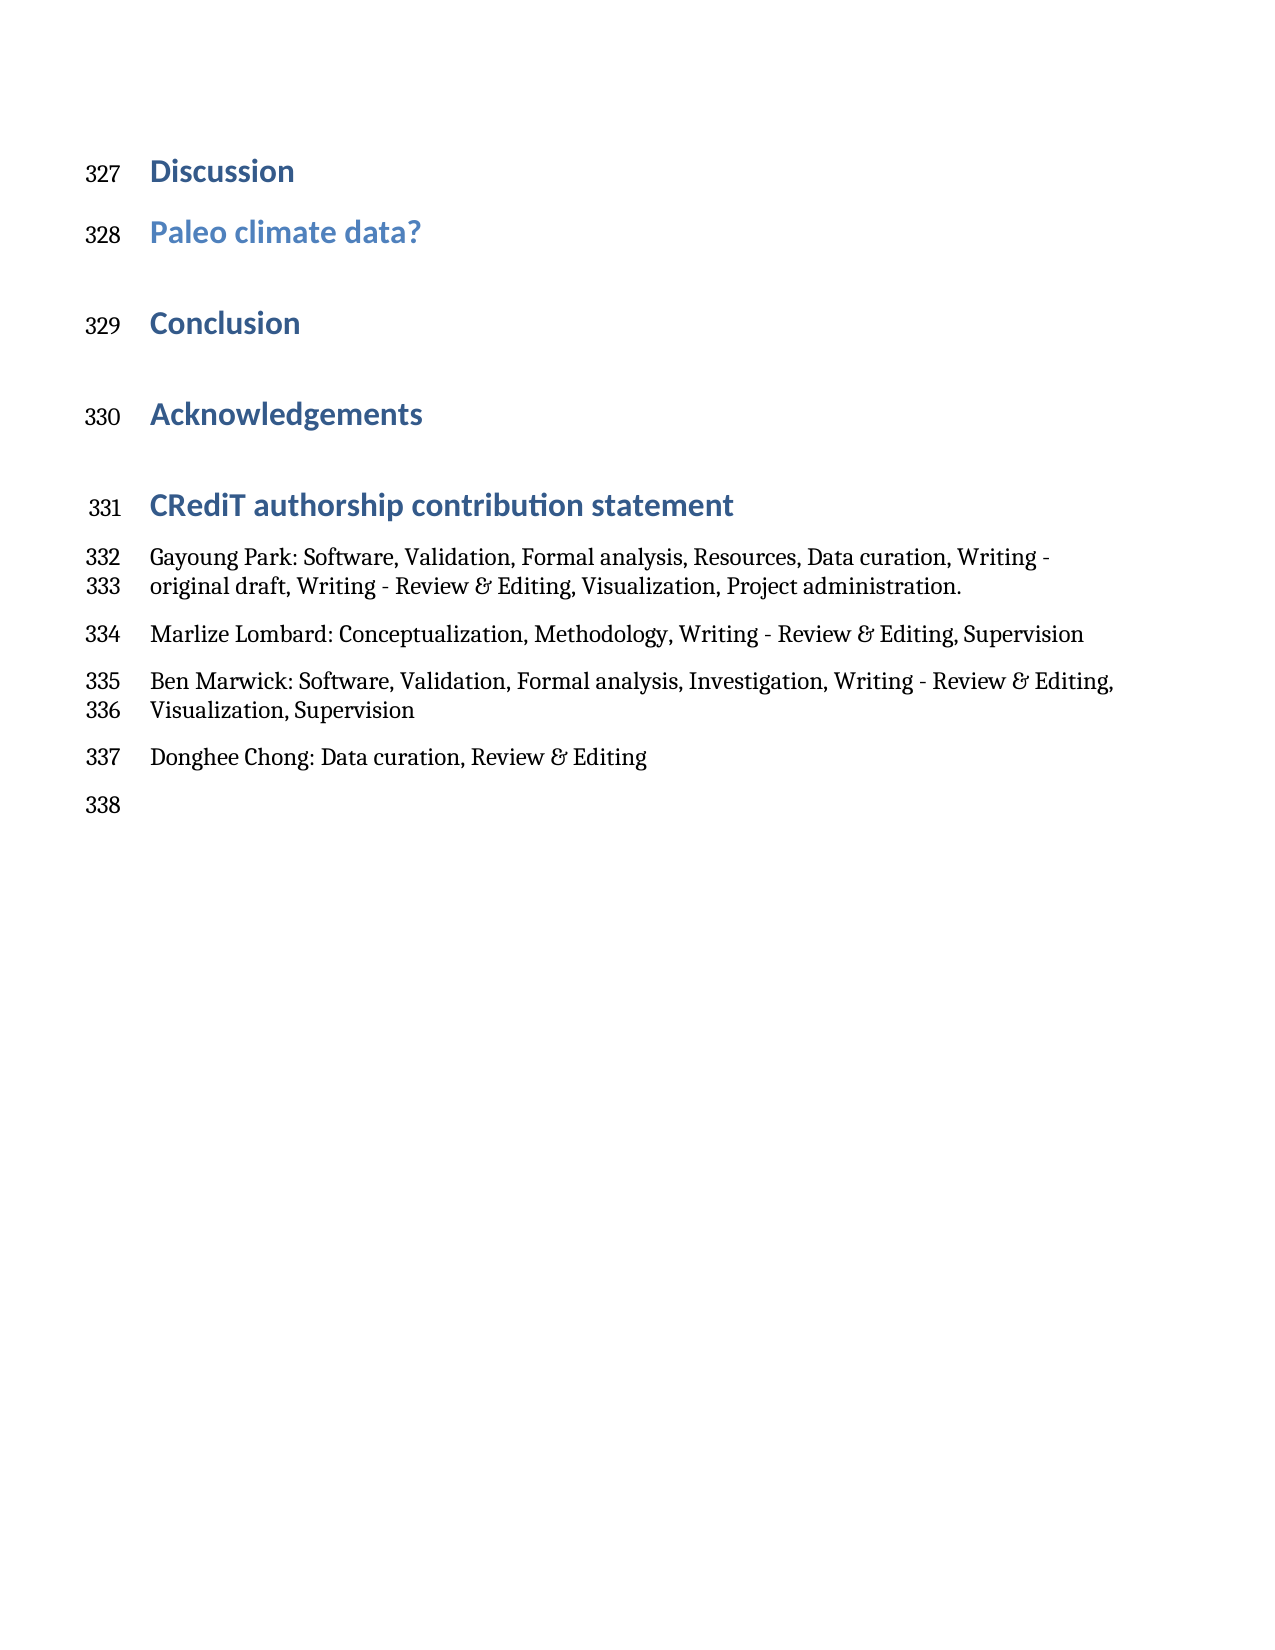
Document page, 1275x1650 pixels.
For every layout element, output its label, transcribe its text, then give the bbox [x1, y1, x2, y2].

subtitle Conclusion [150, 302, 1125, 343]
text Gayoung Park: Software, Validation, Formal analysis, Resources, Data curation, Writing - original draft, Writing - Review & Editing, Visualization, Project administration. [150, 543, 1125, 601]
text Donghee Chong: Data curation, Review & Editing [150, 743, 1125, 772]
subtitle Paleo climate data? [150, 212, 1125, 252]
subtitle Discussion [150, 150, 1125, 191]
subtitle Acknowledgements [150, 393, 1125, 434]
text Ben Marwick: Software, Validation, Formal analysis, Investigation, Writing - Review & Editing, Visualization, Supervision [150, 667, 1125, 724]
subtitle CRediT authorship contribution statement [150, 484, 1125, 524]
text Marlize Lombard: Conceptualization, Methodology, Writing - Review & Editing, Supervision [150, 619, 1125, 648]
